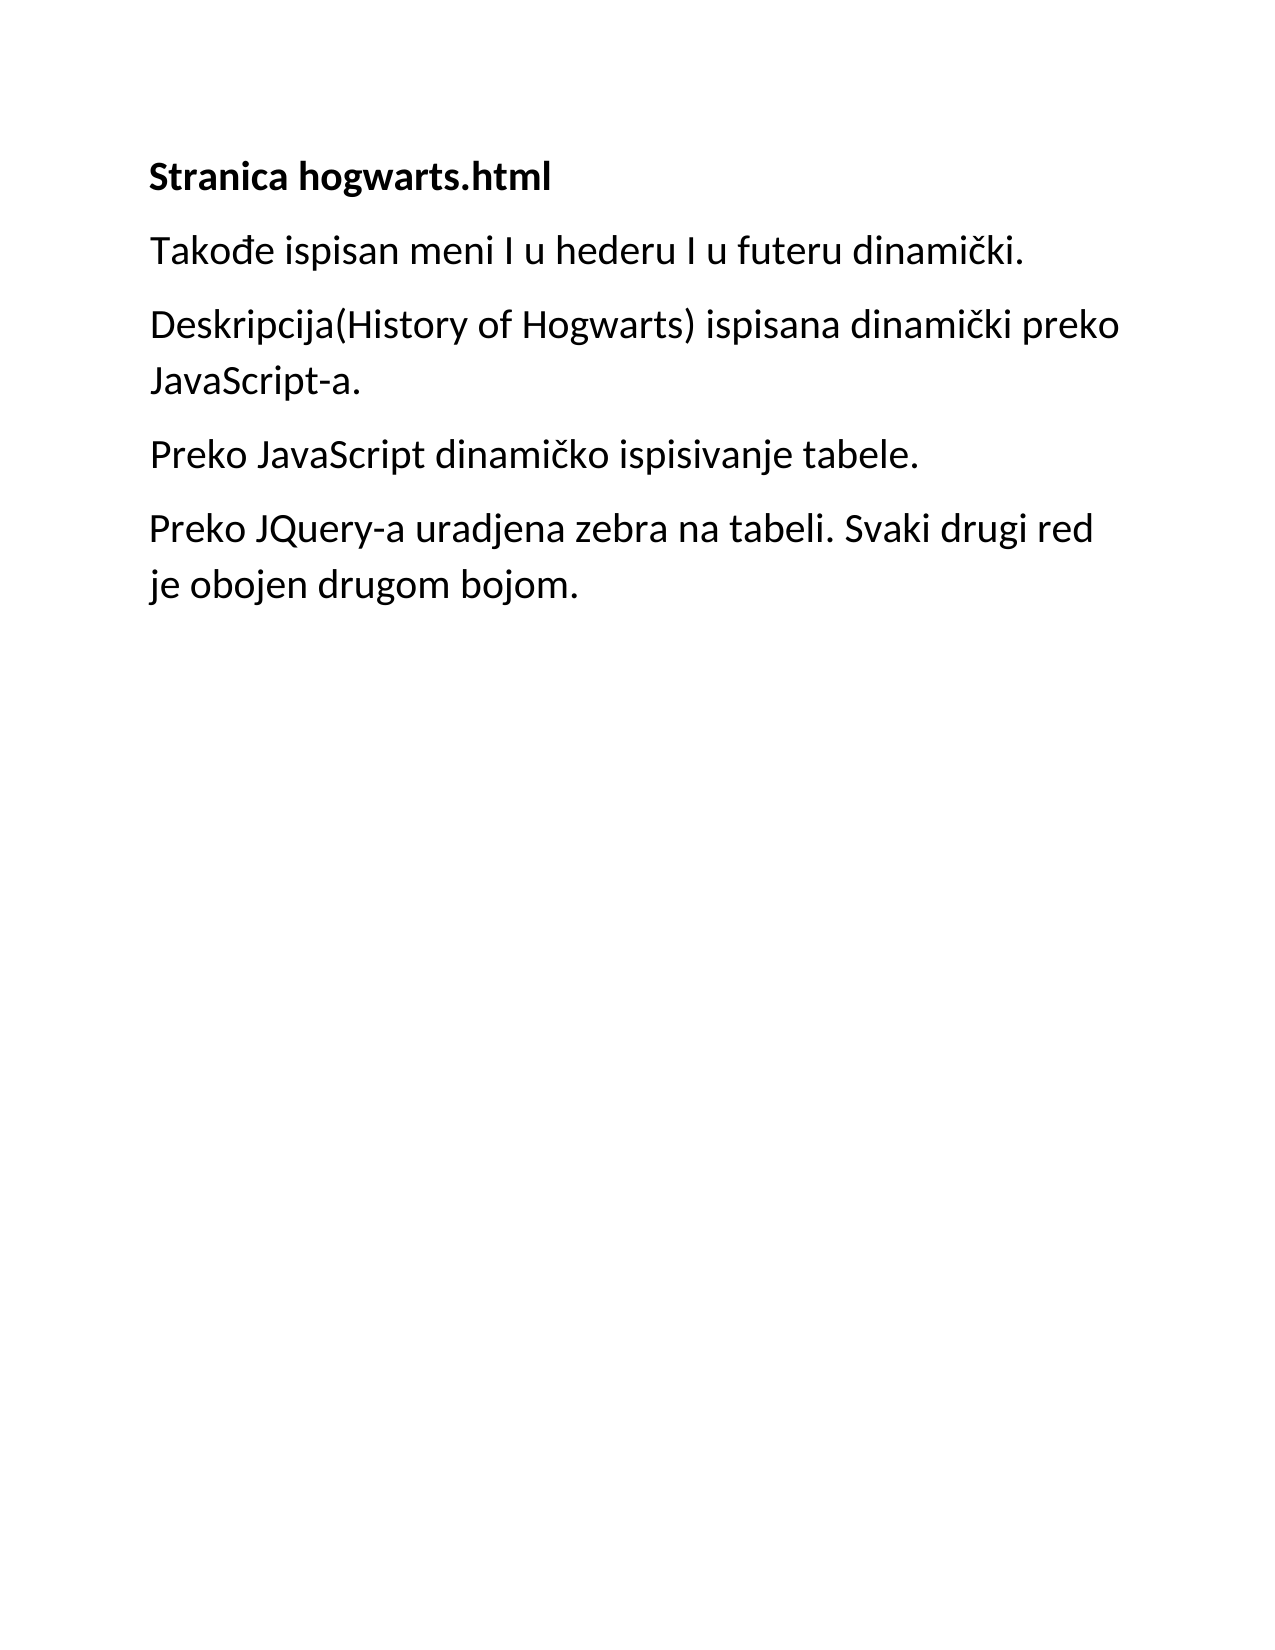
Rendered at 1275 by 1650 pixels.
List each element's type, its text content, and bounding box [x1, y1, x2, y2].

text Takođe ispisan meni I u hederu I u futeru dinamički. [150, 224, 1124, 275]
text Stranica hogwarts.html [148, 150, 1124, 201]
text Preko JQuery-a uradjena zebra na tabeli. Svaki drugi red je obojen drugom bojom. [148, 502, 1124, 609]
text Preko JavaScript dinamičko ispisivanje tabele. [150, 428, 1124, 479]
text Deskripcija(History of Hogwarts) ispisana dinamički preko JavaScript-a. [150, 298, 1124, 405]
